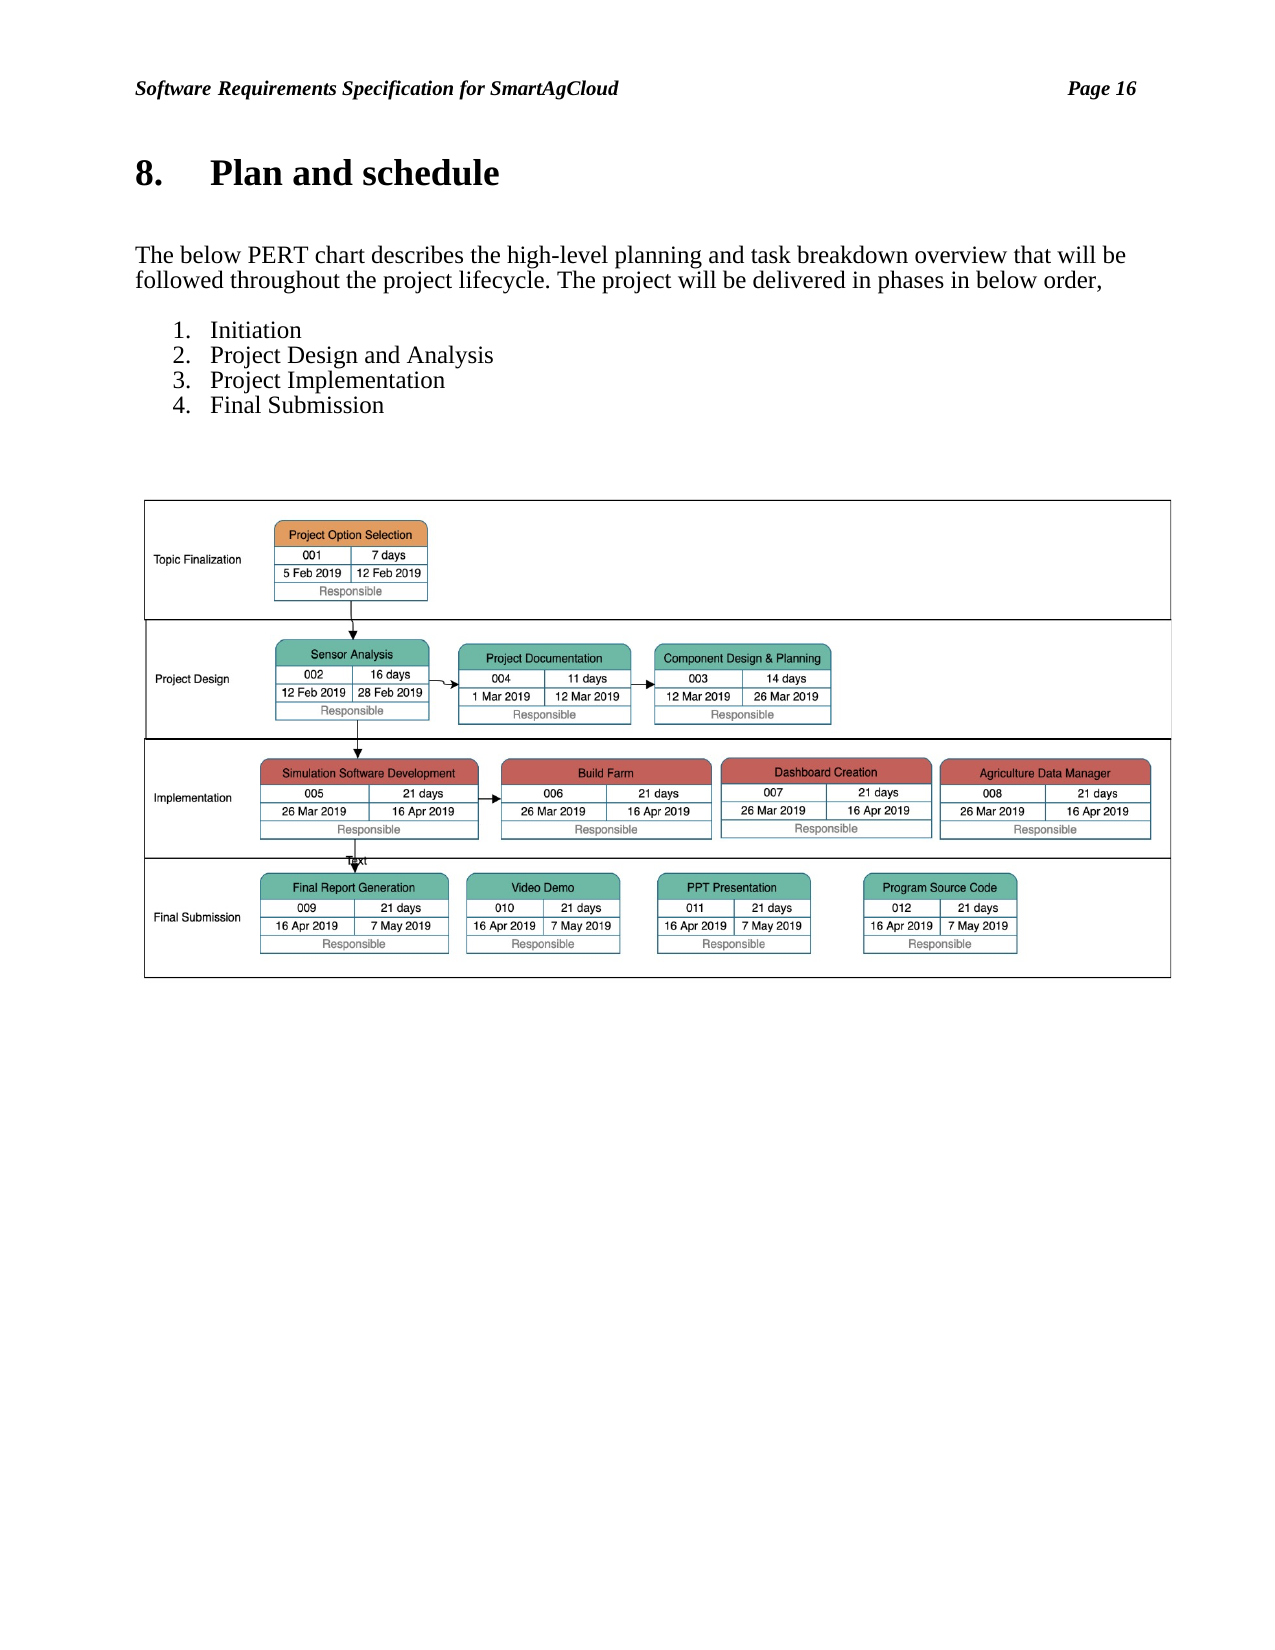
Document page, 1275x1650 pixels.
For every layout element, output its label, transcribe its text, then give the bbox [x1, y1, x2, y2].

list Final Submission [172, 393, 1140, 418]
text The below PERT chart describes the high-level planning and task breakdown overview that will be followed throughout the project lifecycle. The project will be delivered in phases in below order, [135, 243, 1140, 293]
picture [135, 493, 1172, 1068]
list Initiation [172, 318, 1140, 343]
subtitle Plan and schedule [135, 150, 1140, 193]
list Project Implementation [172, 368, 1140, 393]
list Project Design and Analysis [172, 343, 1140, 368]
